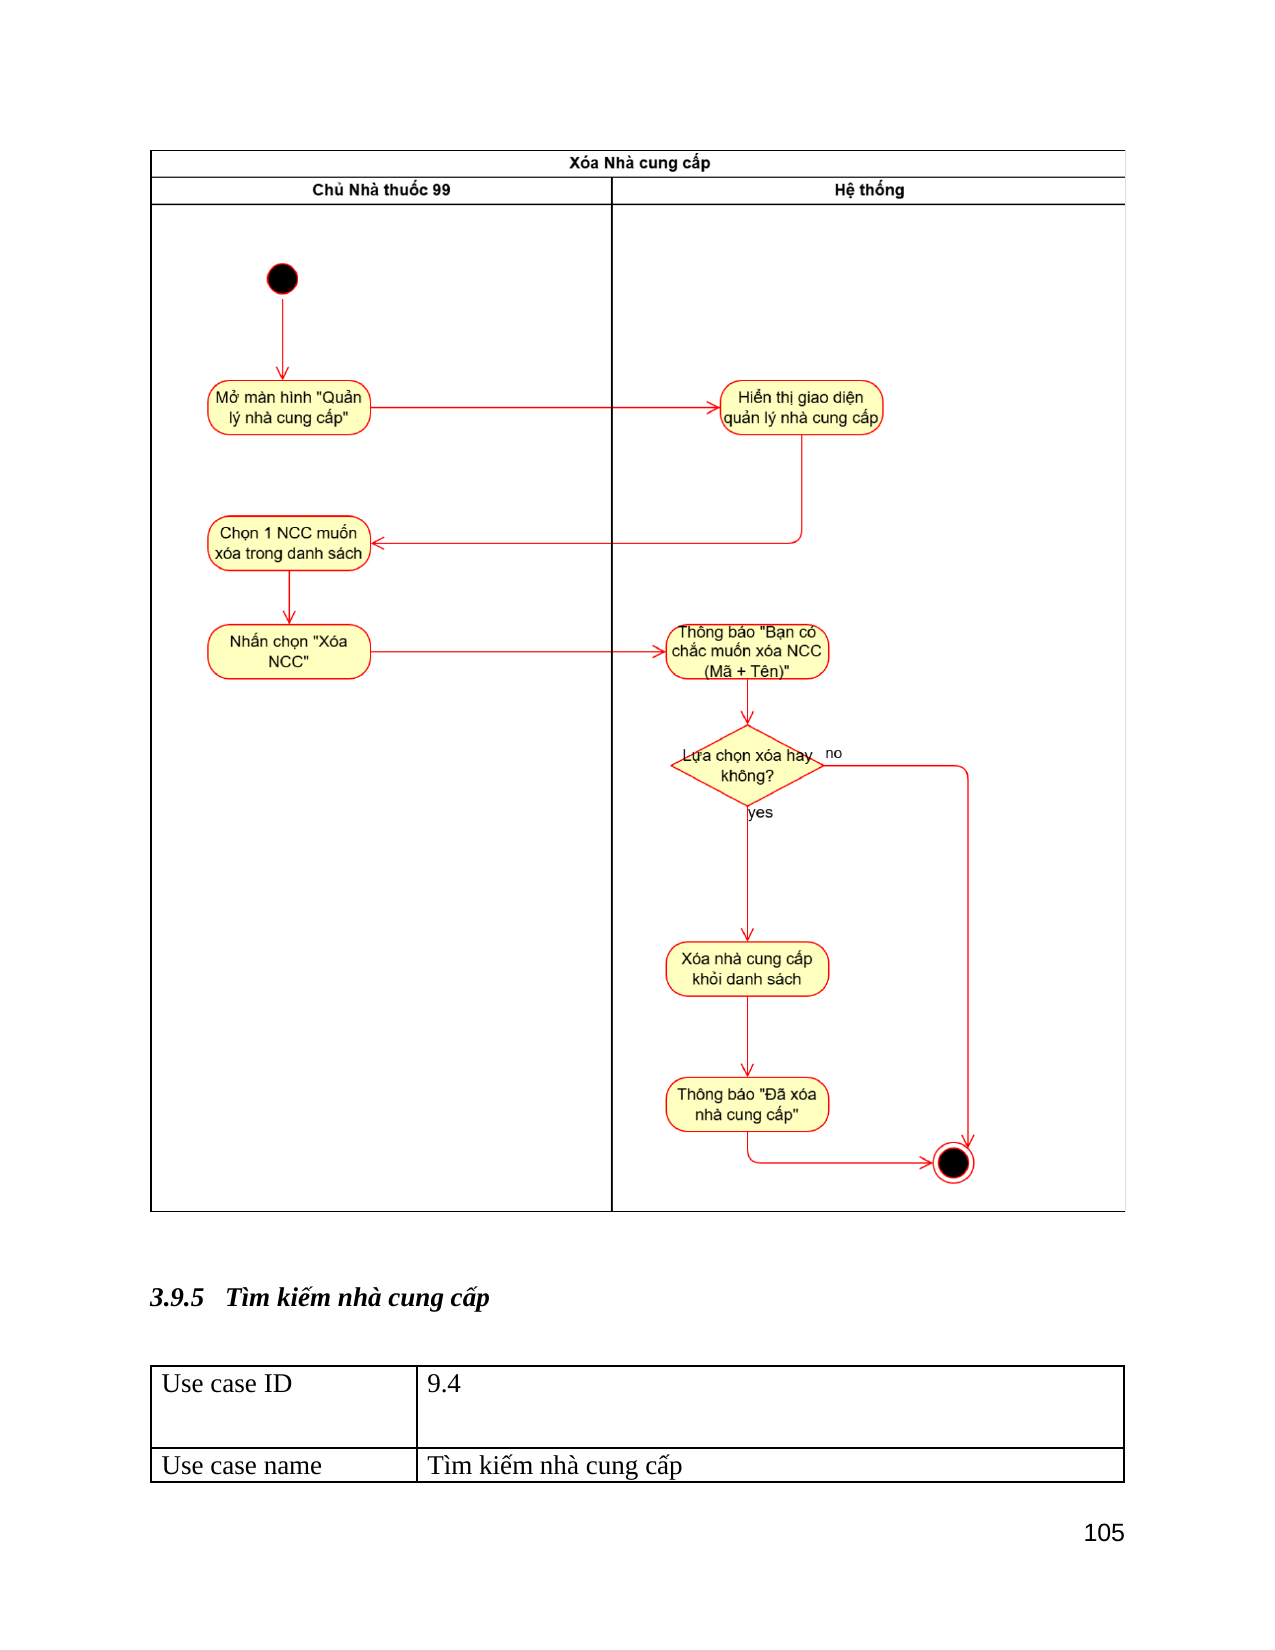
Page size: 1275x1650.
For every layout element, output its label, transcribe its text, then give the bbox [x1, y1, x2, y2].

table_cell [418, 1449, 1123, 1481]
subtitle Tìm kiếm nhà cung cấp [150, 1281, 1125, 1312]
picture [150, 150, 1125, 1212]
table_header 9.4 [418, 1367, 1123, 1447]
table_cell Use case name [152, 1449, 416, 1481]
table_header Use case ID [152, 1367, 416, 1447]
